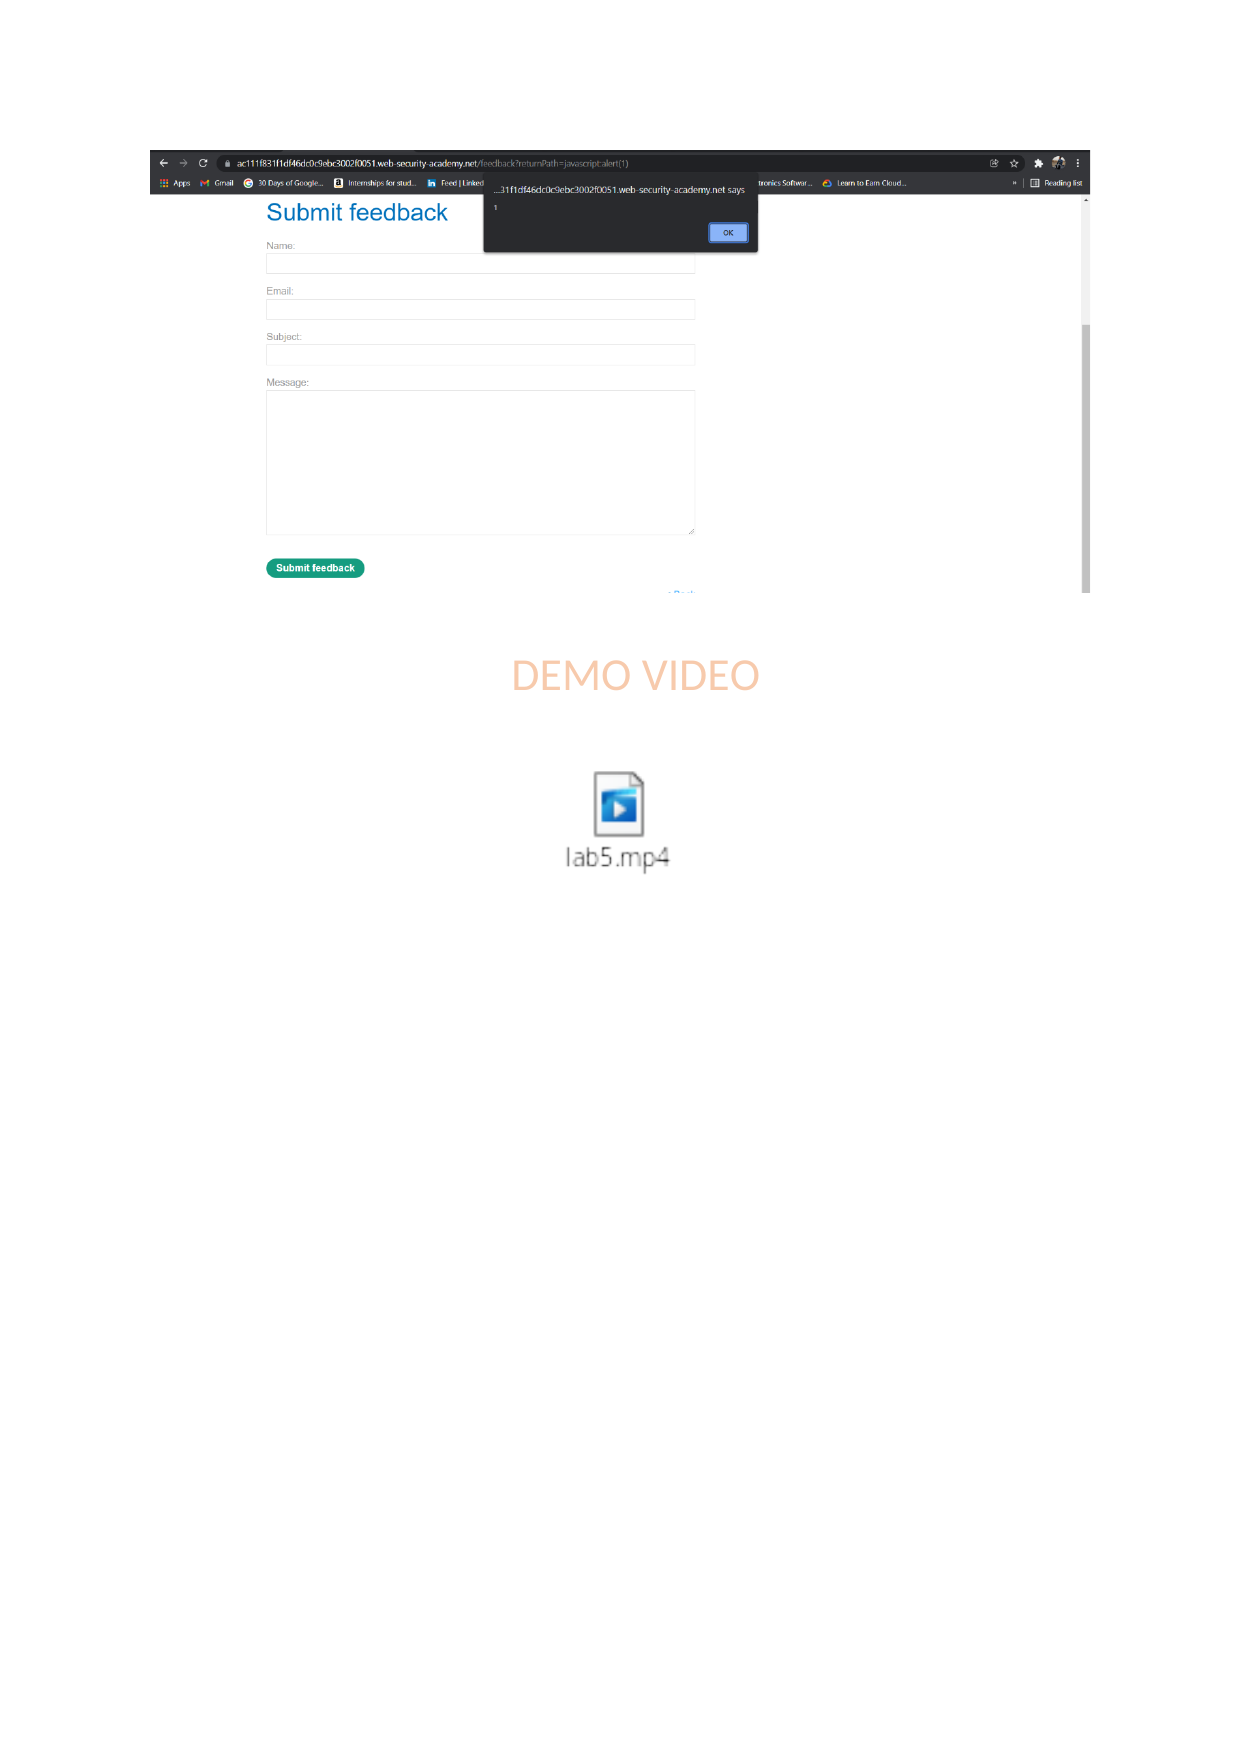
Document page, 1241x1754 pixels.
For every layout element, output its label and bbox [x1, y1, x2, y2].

picture [150, 150, 1091, 593]
